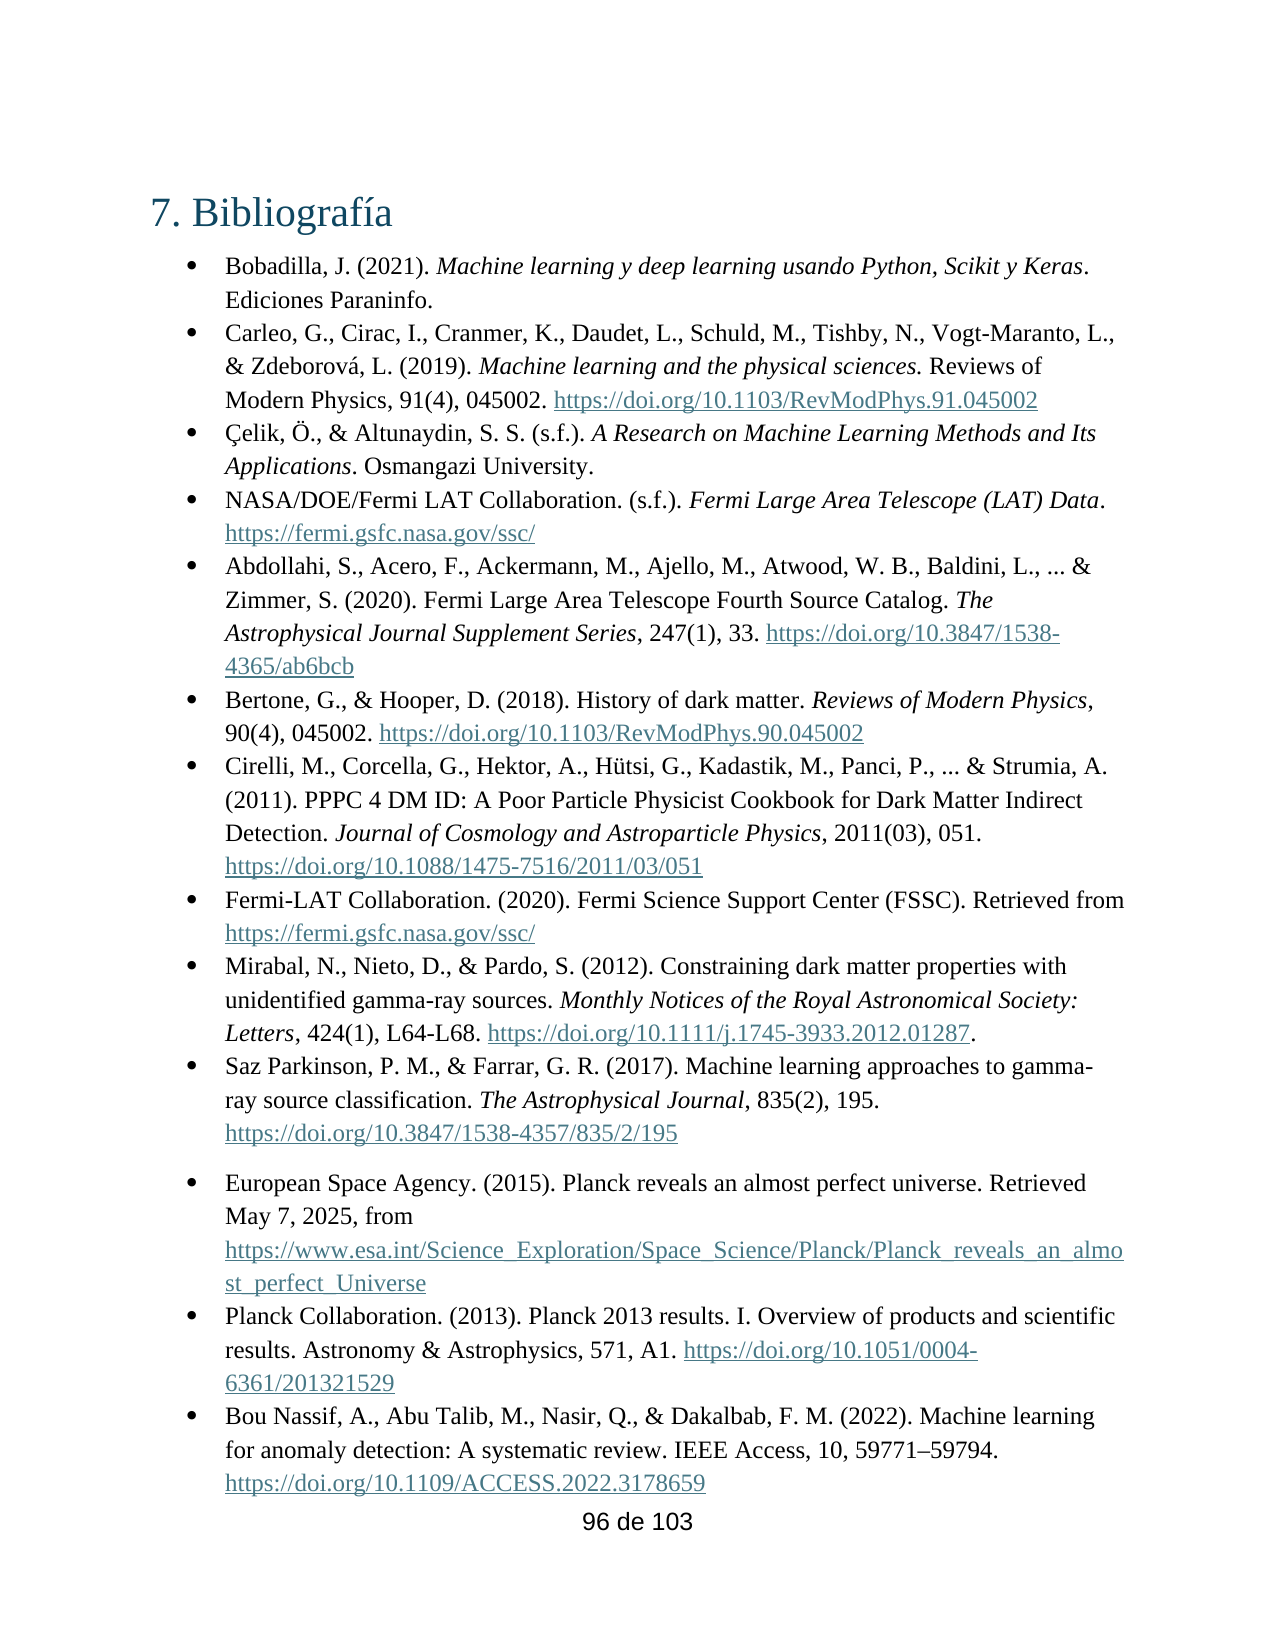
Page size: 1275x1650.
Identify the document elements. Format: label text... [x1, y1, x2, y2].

list Saz Parkinson, P. M., & Farrar, G. R. (2017). Machine learning approaches to gamma-ray source classification. The Astrophysical Journal, 835(2), 195. https://doi.org/10.3847/1538-4357/835/2/195 [187, 1051, 1125, 1147]
list Abdollahi, S., Acero, F., Ackermann, M., Ajello, M., Atwood, W. B., Baldini, L., ... & Zimmer, S. (2020). Fermi Large Area Telescope Fourth Source Catalog. The Astrophysical Journal Supplement Series, 247(1), 33. https://doi.org/10.3847/1538-4365/ab6bcb [187, 551, 1125, 680]
list Mirabal, N., Nieto, D., & Pardo, S. (2012). Constraining dark matter properties with unidentified gamma-ray sources. Monthly Notices of the Royal Astronomical Society: Letters, 424(1), L64-L68. https://doi.org/10.1111/j.1745-3933.2012.01287. [187, 951, 1125, 1047]
subtitle 7. Bibliografía [150, 187, 1125, 235]
list Bou Nassif, A., Abu Talib, M., Nasir, Q., & Dakalbab, F. M. (2022). Machine learning for anomaly detection: A systematic review. IEEE Access, 10, 59771–59794. https://doi.org/10.1109/ACCESS.2022.3178659 [187, 1401, 1125, 1497]
list Bertone, G., & Hooper, D. (2018). History of dark matter. Reviews of Modern Physics, 90(4), 045002. https://doi.org/10.1103/RevModPhys.90.045002 [187, 685, 1125, 747]
list NASA/DOE/Fermi LAT Collaboration. (s.f.). Fermi Large Area Telescope (LAT) Data. https://fermi.gsfc.nasa.gov/ssc/ [187, 485, 1125, 547]
list Bobadilla, J. (2021). Machine learning y deep learning usando Python, Scikit y Keras. Ediciones Paraninfo. [187, 251, 1125, 313]
list Çelik, Ö., & Altunaydin, S. S. (s.f.). A Research on Machine Learning Methods and Its Applications. Osmangazi University. [187, 418, 1125, 480]
list Cirelli, M., Corcella, G., Hektor, A., Hütsi, G., Kadastik, M., Panci, P., ... & Strumia, A. (2011). PPPC 4 DM ID: A Poor Particle Physicist Cookbook for Dark Matter Indirect Detection. Journal of Cosmology and Astroparticle Physics, 2011(03), 051. https://doi.org/10.1088/1475-7516/2011/03/051 [187, 751, 1125, 880]
list Planck Collaboration. (2013). Planck 2013 results. I. Overview of products and scientific results. Astronomy & Astrophysics, 571, A1. https://doi.org/10.1051/0004-6361/201321529 [187, 1301, 1125, 1397]
list Fermi-LAT Collaboration. (2020). Fermi Science Support Center (FSSC). Retrieved from https://fermi.gsfc.nasa.gov/ssc/ [187, 885, 1125, 947]
list Carleo, G., Cirac, I., Cranmer, K., Daudet, L., Schuld, M., Tishby, N., Vogt-Maranto, L., & Zdeborová, L. (2019). Machine learning and the physical sciences. Reviews of Modern Physics, 91(4), 045002. https://doi.org/10.1103/RevModPhys.91.045002 [187, 318, 1125, 413]
list European Space Agency. (2015). Planck reveals an almost perfect universe. Retrieved May 7, 2025, from https://www.esa.int/Science_Exploration/Space_Science/Planck/Planck_reveals_an_almost_perfect_Universe [187, 1168, 1125, 1297]
